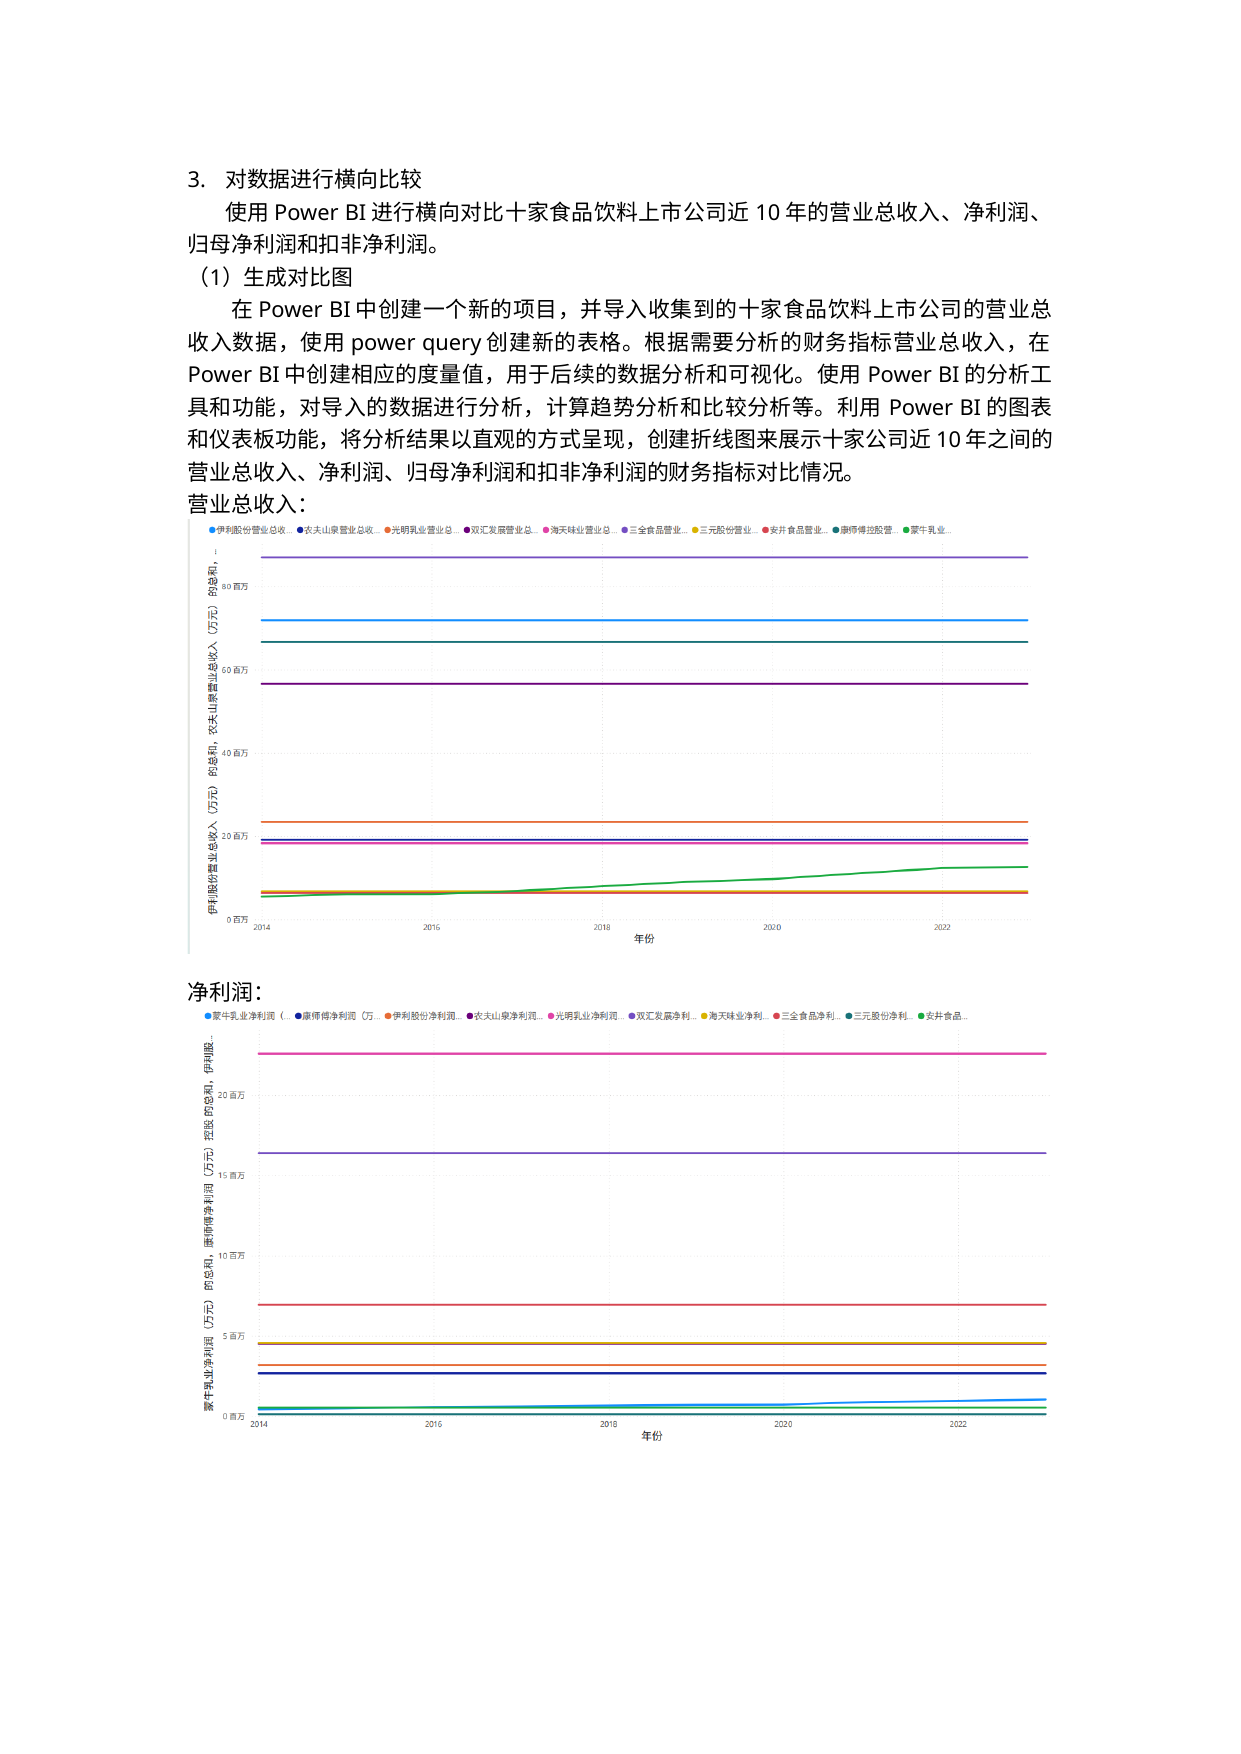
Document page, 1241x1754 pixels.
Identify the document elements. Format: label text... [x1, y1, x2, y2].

text 营业总收入： [187, 487, 1053, 519]
text （1）生成对比图 [187, 259, 1053, 292]
text 使用Power BI进行横向对比十家食品饮料上市公司近10年的营业总收入、净利润、归母净利润和扣非净利润。 [187, 194, 1053, 259]
picture [187, 1007, 1053, 1448]
text 净利润： [187, 974, 1053, 1007]
picture [187, 519, 1053, 954]
text 在Power BI中创建一个新的项目，并导入收集到的十家食品饮料上市公司的营业总收入数据，使用power query创建新的表格。根据需要分析的财务指标营业总收入，在Power BI中创建相应的度量值，用于后续的数据分析和可视化。使用Power BI的分析工具和功能，对导入的数据进行分析，计算趋势分析和比较分析等。利用Power BI的图表和仪表板功能，将分析结果以直观的方式呈现，创建折线图来展示十家公司近10年之间的营业总收入、净利润、归母净利润和扣非净利润的财务指标对比情况。 [187, 292, 1053, 487]
list 对数据进行横向比较 [187, 162, 1053, 194]
